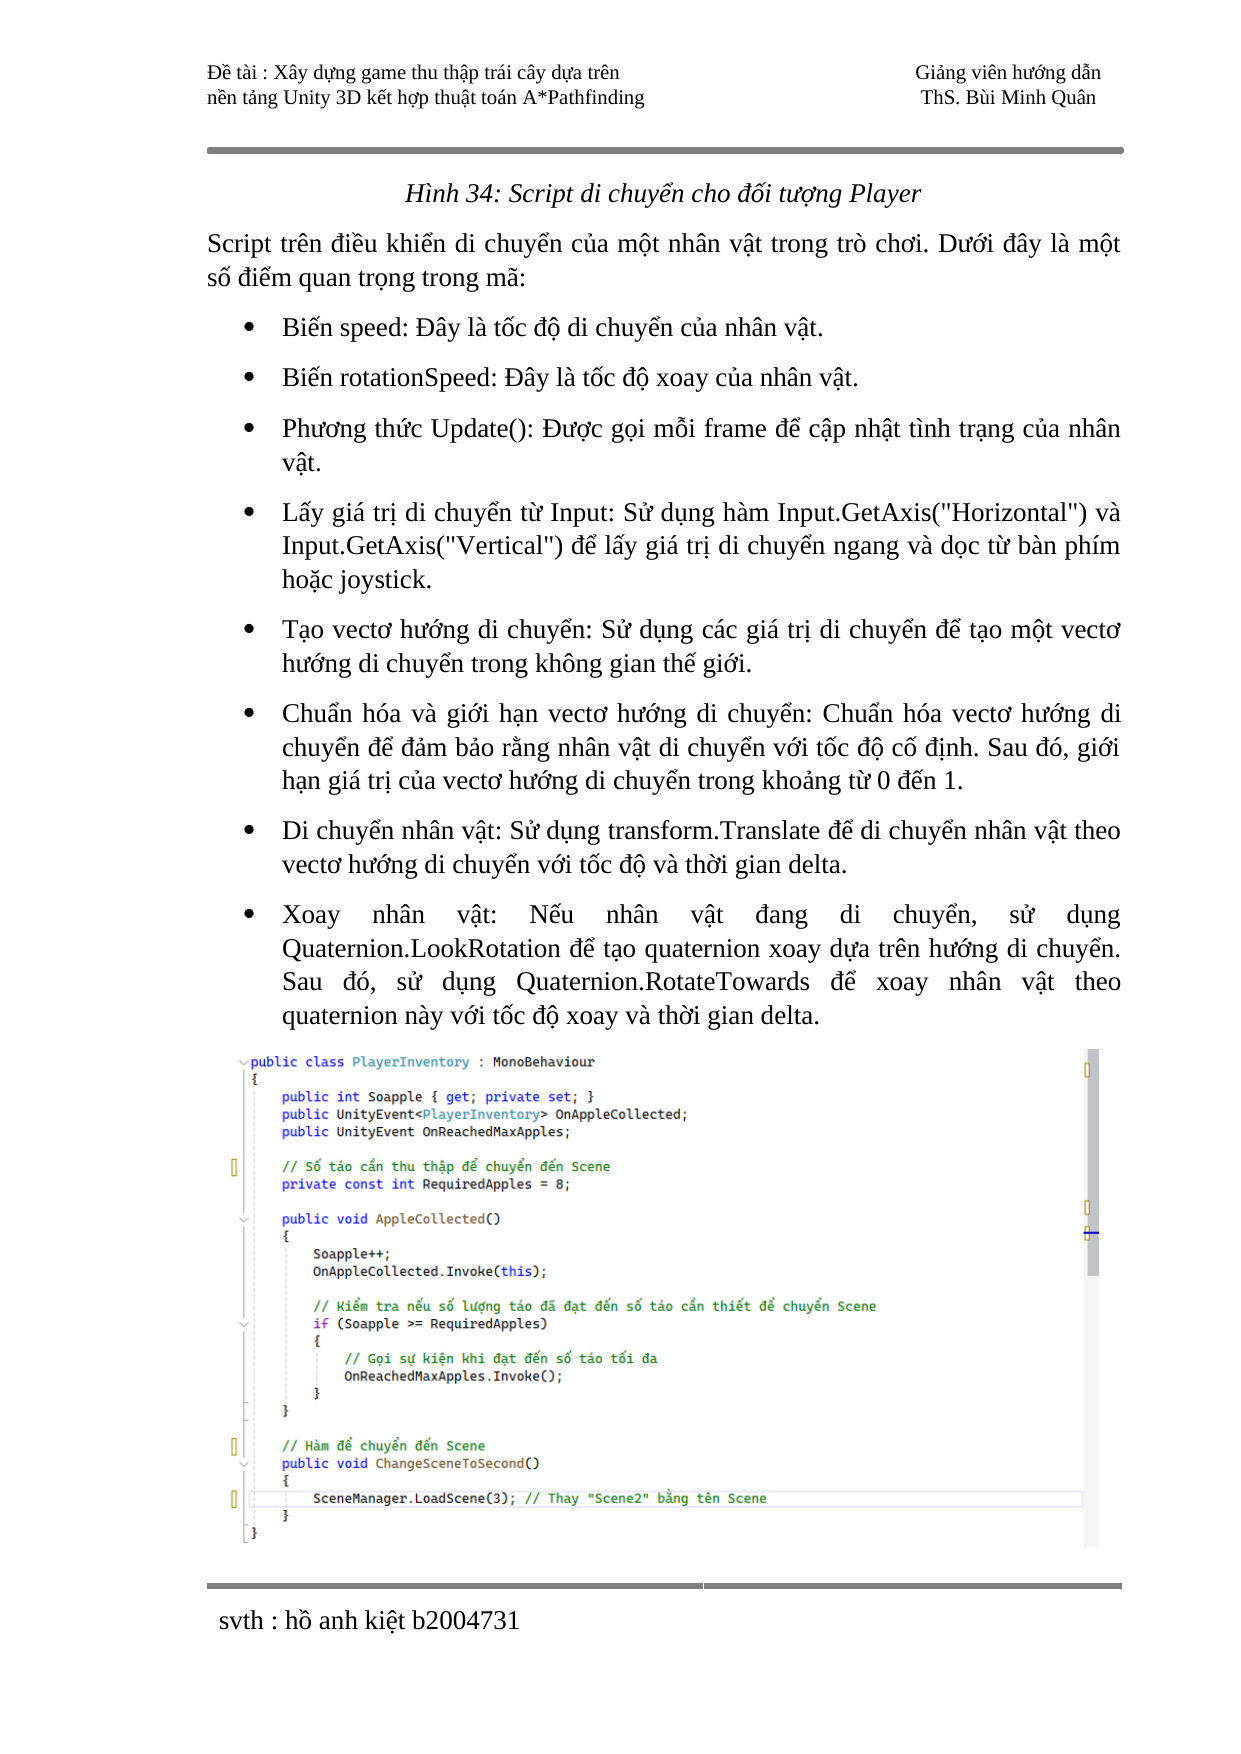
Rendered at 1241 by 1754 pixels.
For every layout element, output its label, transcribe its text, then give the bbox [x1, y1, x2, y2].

text Hình 34: Script di chuyển cho đối tượng Player [207, 177, 1122, 208]
picture [229, 1049, 1100, 1547]
list Biến speed: Đây là tốc độ di chuyển của nhân vật. [244, 311, 1122, 342]
list Xoay nhân vật: Nếu nhân vật đang di chuyển, sử dụng Quaternion.LookRotation để tạo quaternion xoay dựa trên hướng di chuyển. Sau đó, sử dụng Quaternion.RotateTowards để xoay nhân vật theo quaternion này với tốc độ xoay và thời gian delta. [244, 898, 1122, 1030]
list Lấy giá trị di chuyển từ Input: Sử dụng hàm Input.GetAxis("Horizontal") và Input.GetAxis("Vertical") để lấy giá trị di chuyển ngang và dọc từ bàn phím hoặc joystick. [244, 496, 1122, 594]
list Tạo vectơ hướng di chuyển: Sử dụng các giá trị di chuyển để tạo một vectơ hướng di chuyển trong không gian thế giới. [244, 613, 1122, 678]
list Chuẩn hóa và giới hạn vectơ hướng di chuyển: Chuẩn hóa vectơ hướng di chuyển để đảm bảo rằng nhân vật di chuyển với tốc độ cố định. Sau đó, giới hạn giá trị của vectơ hướng di chuyển trong khoảng từ 0 đến 1. [244, 697, 1122, 795]
text Script trên điều khiển di chuyển của một nhân vật trong trò chơi. Dưới đây là một số điểm quan trọng trong mã: [207, 227, 1122, 292]
list Biến rotationSpeed: Đây là tốc độ xoay của nhân vật. [244, 362, 1122, 393]
list Phương thức Update(): Được gọi mỗi frame để cập nhật tình trạng của nhân vật. [244, 412, 1122, 477]
list Di chuyển nhân vật: Sử dụng transform.Translate để di chuyển nhân vật theo vectơ hướng di chuyển với tốc độ và thời gian delta. [244, 814, 1122, 879]
